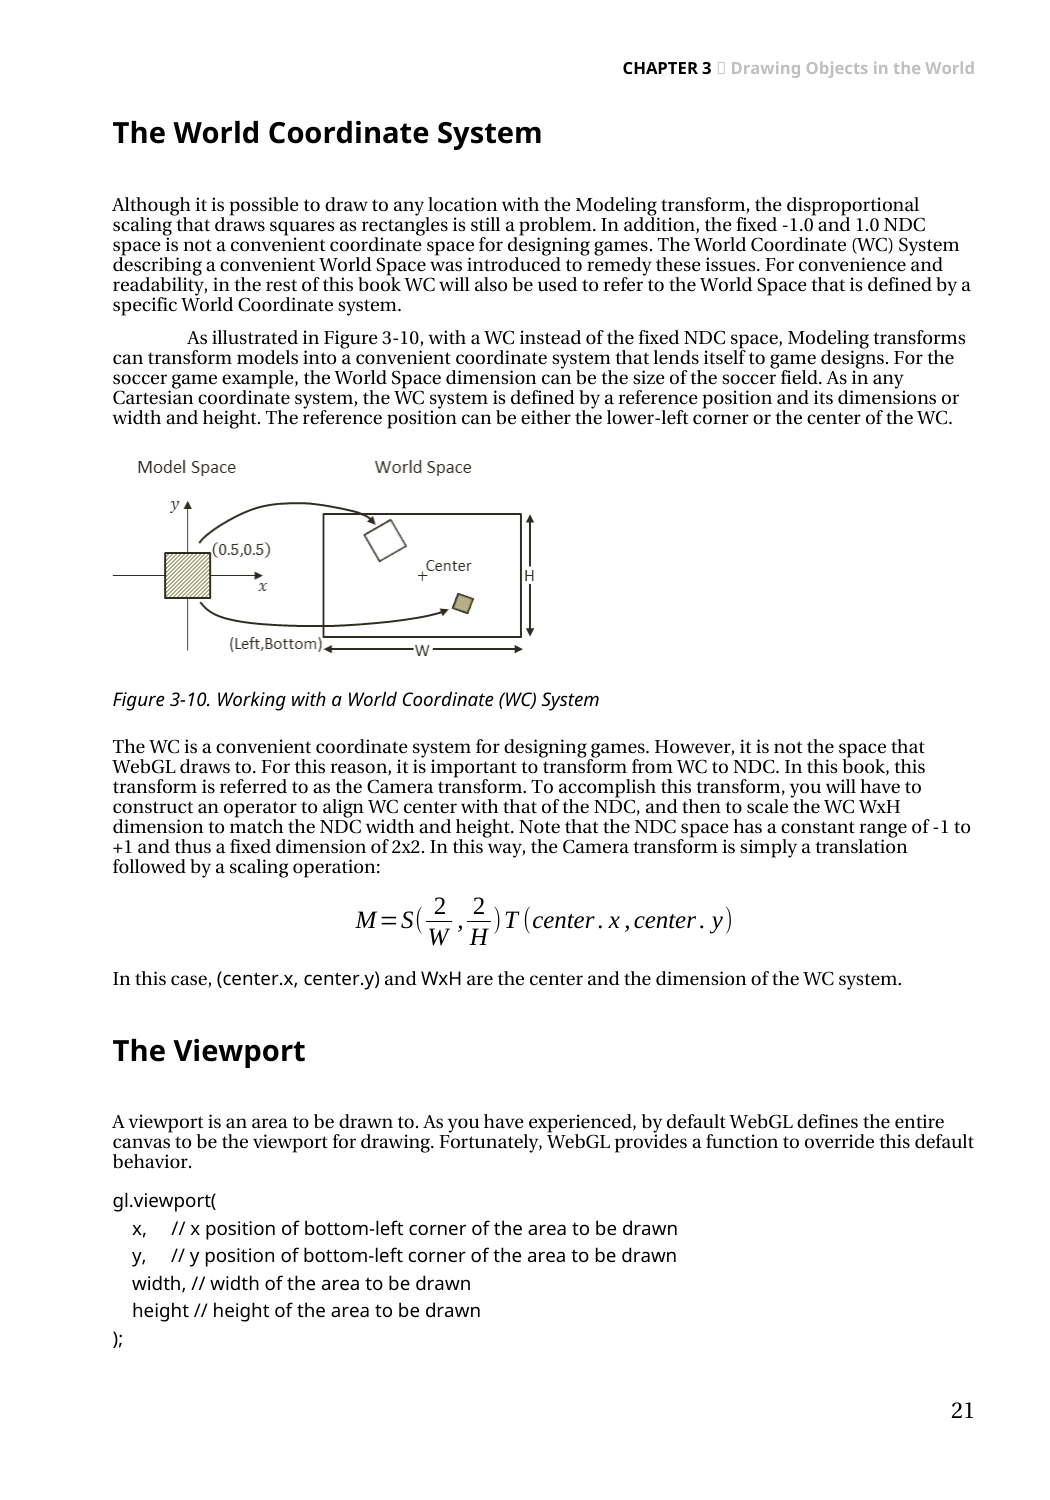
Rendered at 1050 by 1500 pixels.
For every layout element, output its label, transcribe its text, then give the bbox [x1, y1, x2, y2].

text In this case, (center.x, center.y) and WxH are the center and the dimension of the WC system. [112, 965, 975, 991]
text gl.viewport( [112, 1188, 975, 1213]
subtitle The Viewport [112, 1030, 975, 1070]
text width, // width of the area to be drawn [112, 1270, 975, 1296]
text A viewport is an area to be drawn to. As you have experienced, by default WebGL defines the entire canvas to be the viewport for drawing. Fortunately, WebGL provides a function to override this default behavior. [112, 1115, 975, 1174]
text Although it is possible to draw to any location with the Modeling transform, the disproportional scaling that draws squares as rectangles is still a problem. In addition, the fixed -1.0 and 1.0 NDC space is not a convenient coordinate space for designing games. The World Coordinate (WC) System describing a convenient World Space was introduced to remedy these issues. For convenience and readability, in the rest of this book WC will also be used to refer to the World Space that is defined by a specific World Coordinate system. [112, 197, 975, 316]
text height // height of the area to be drawn [112, 1298, 975, 1323]
picture [112, 447, 545, 671]
text y, // y position of bottom-left corner of the area to be drawn [112, 1243, 975, 1268]
subtitle The World Coordinate System [112, 112, 975, 152]
text As illustrated in Figure 3-10, with a WC instead of the fixed NDC space, Modeling transforms can transform models into a convenient coordinate system that lends itself to game designs. For the soccer game example, the World Space dimension can be the size of the soccer field. As in any Cartesian coordinate system, the WC system is defined by a reference position and its dimensions or width and height. The reference position can be either the lower-left corner or the center of the WC. [112, 330, 975, 429]
text The WC is a convenient coordinate system for designing games. However, it is not the space that WebGL draws to. For this reason, it is important to transform from WC to NDC. In this book, this transform is referred to as the Camera transform. To accomplish this transform, you will have to construct an operator to align WC center with that of the NDC, and then to scale the WC WxH dimension to match the NDC width and height. Note that the NDC space has a constant range of -1 to +1 and thus a fixed dimension of 2x2. In this way, the Camera transform is simply a translation followed by a scaling operation: [112, 739, 975, 878]
text ); [112, 1325, 975, 1351]
text x, // x position of bottom-left corner of the area to be drawn [112, 1215, 975, 1241]
text Figure 3-10. Working with a World Coordinate (WC) System [112, 687, 975, 712]
